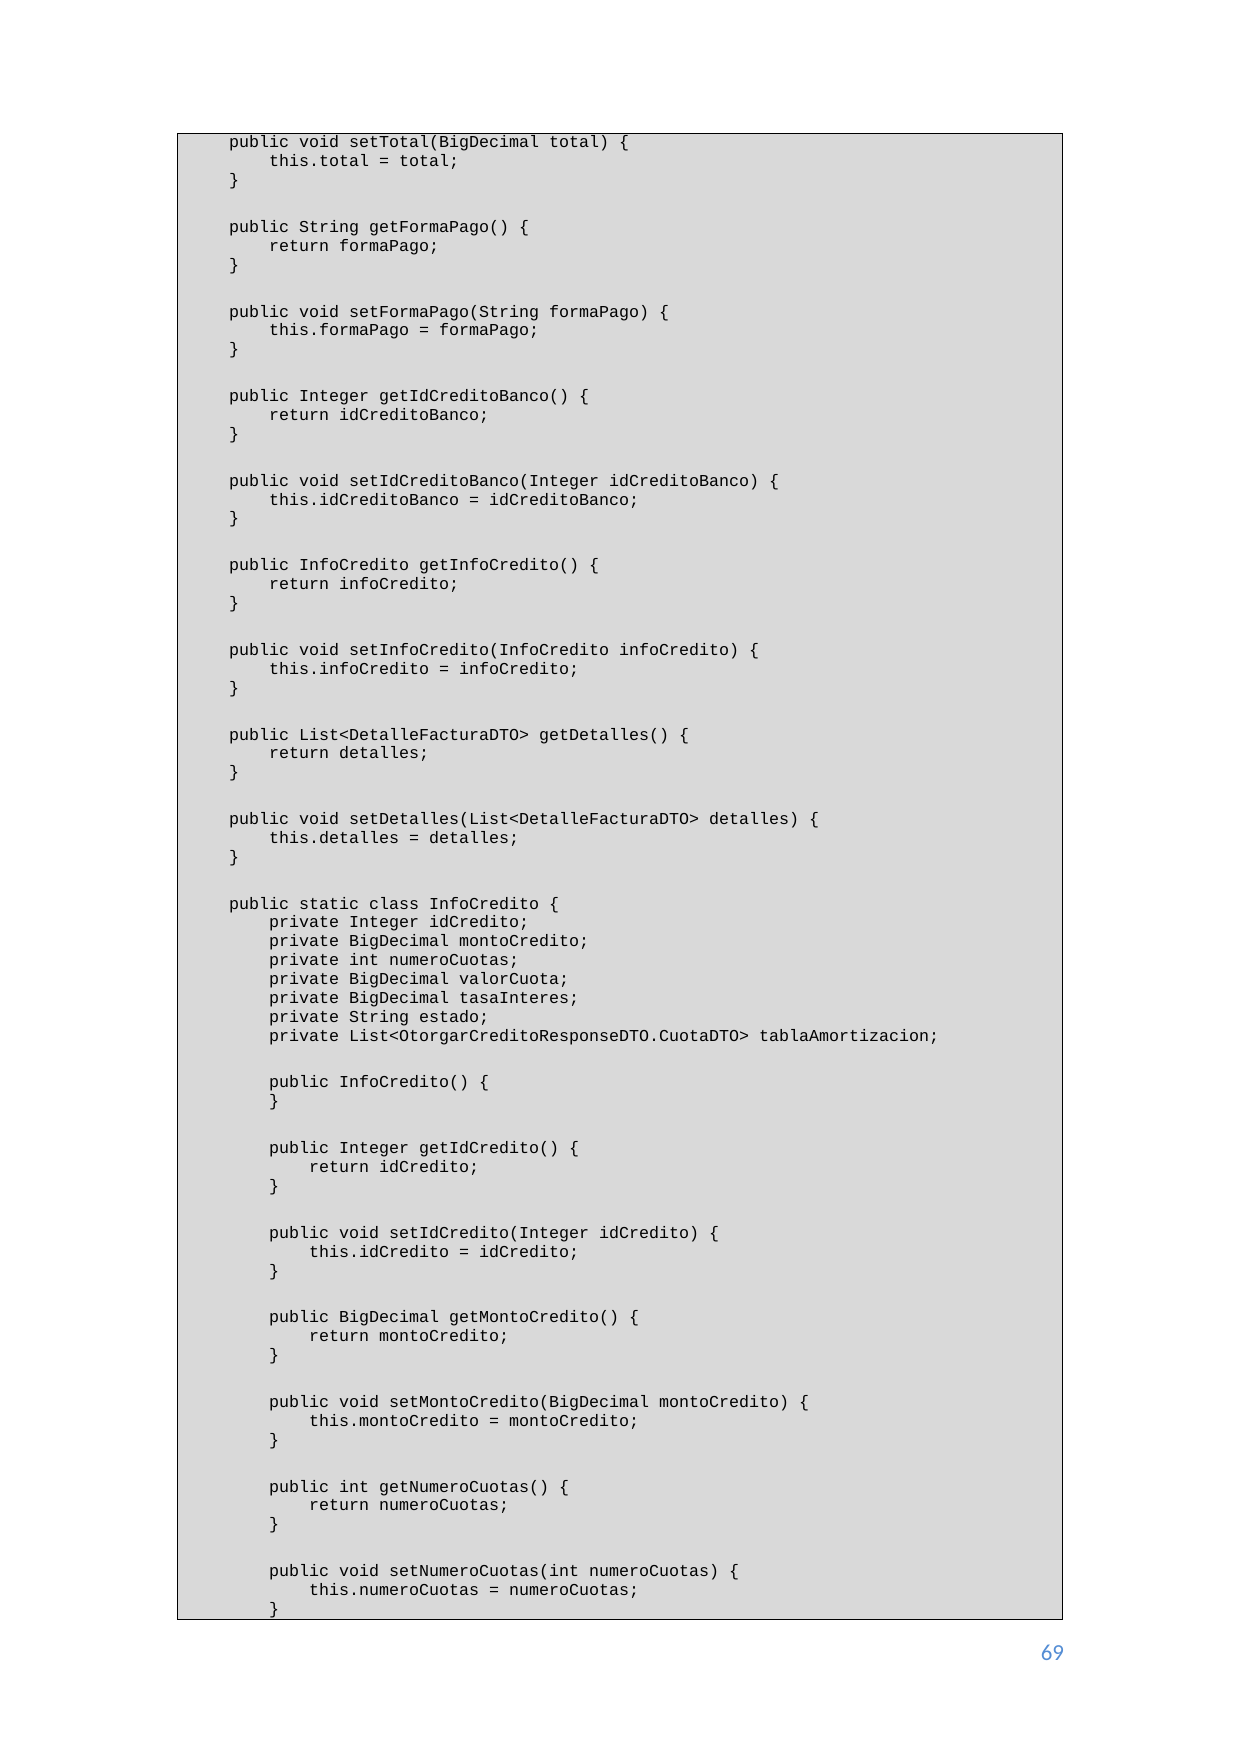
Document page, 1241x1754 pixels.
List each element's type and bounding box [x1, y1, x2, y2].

table_header [178, 134, 1062, 1619]
